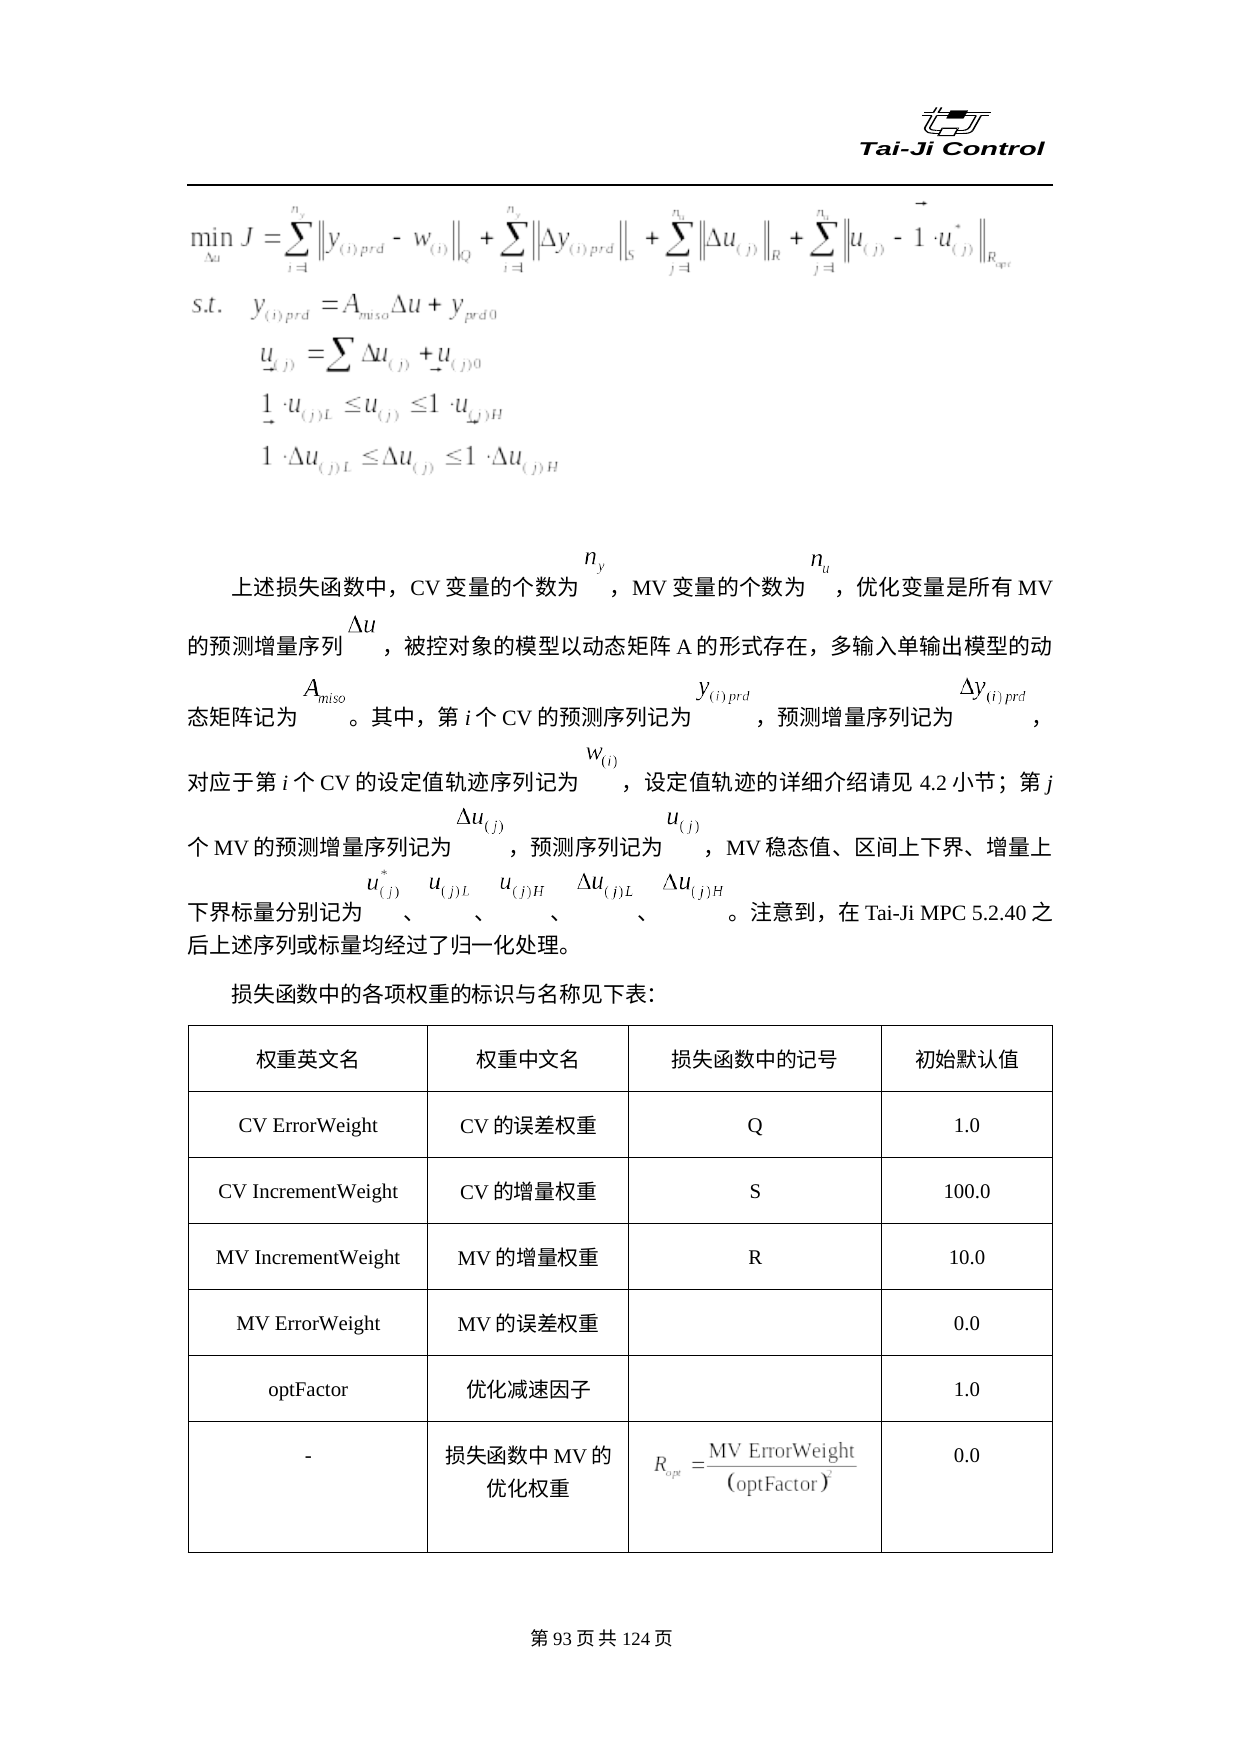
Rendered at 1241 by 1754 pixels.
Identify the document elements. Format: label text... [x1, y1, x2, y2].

table_cell 100.0 [882, 1158, 1052, 1223]
table_cell 10.0 [882, 1224, 1052, 1289]
table_cell 0.0 [882, 1290, 1052, 1355]
table_cell 优化减速因子 [428, 1356, 628, 1421]
table_cell MV的增量权重 [428, 1224, 628, 1289]
text 损失函数中的各项权重的标识与名称见下表： [187, 976, 1053, 1009]
text 上述损失函数中，CV变量的个数为，MV变量的个数为，优化变量是所有MV的预测增量序列，被控对象的模型以动态矩阵A的形式存在，多输入单输出模型的动态矩阵记为。其中，第i个CV的预测序列记为，预测增量序列记为，对应于第i个CV的设定值轨迹序列记为，设定值轨迹的详细介绍请见4.2小节；第j个MV的预测增量序列记为，预测序列记为，MV稳态值、区间上下界、增量上下界标量分别记为、、、、。注意到，在Tai-Ji MPC 5.2.40之后上述序列或标量均经过了归一化处理。 [187, 537, 1053, 960]
table_cell - [189, 1422, 427, 1552]
table_cell R [629, 1224, 881, 1289]
table_cell CV IncrementWeight [189, 1158, 427, 1223]
table_cell CV的误差权重 [428, 1092, 628, 1157]
table_cell CV的增量权重 [428, 1158, 628, 1223]
table_cell 1.0 [882, 1092, 1052, 1157]
table_cell MV的误差权重 [428, 1290, 628, 1355]
table_header 权重中文名 [428, 1026, 628, 1091]
table_cell Q [629, 1092, 881, 1157]
table_header 初始默认值 [882, 1026, 1052, 1091]
table_cell CV ErrorWeight [189, 1092, 427, 1157]
table_cell [629, 1290, 881, 1355]
table_header 损失函数中的记号 [629, 1026, 881, 1091]
table_cell 0.0 [882, 1422, 1052, 1552]
table_cell [629, 1422, 881, 1552]
table_cell 1.0 [882, 1356, 1052, 1421]
table_header 权重英文名 [189, 1026, 427, 1091]
table_cell MV IncrementWeight [189, 1224, 427, 1289]
table_cell optFactor [189, 1356, 427, 1421]
table_cell [629, 1356, 881, 1421]
table_cell MV ErrorWeight [189, 1290, 427, 1355]
table_cell S [629, 1158, 881, 1223]
table_cell 损失函数中MV的优化权重 [428, 1422, 628, 1552]
